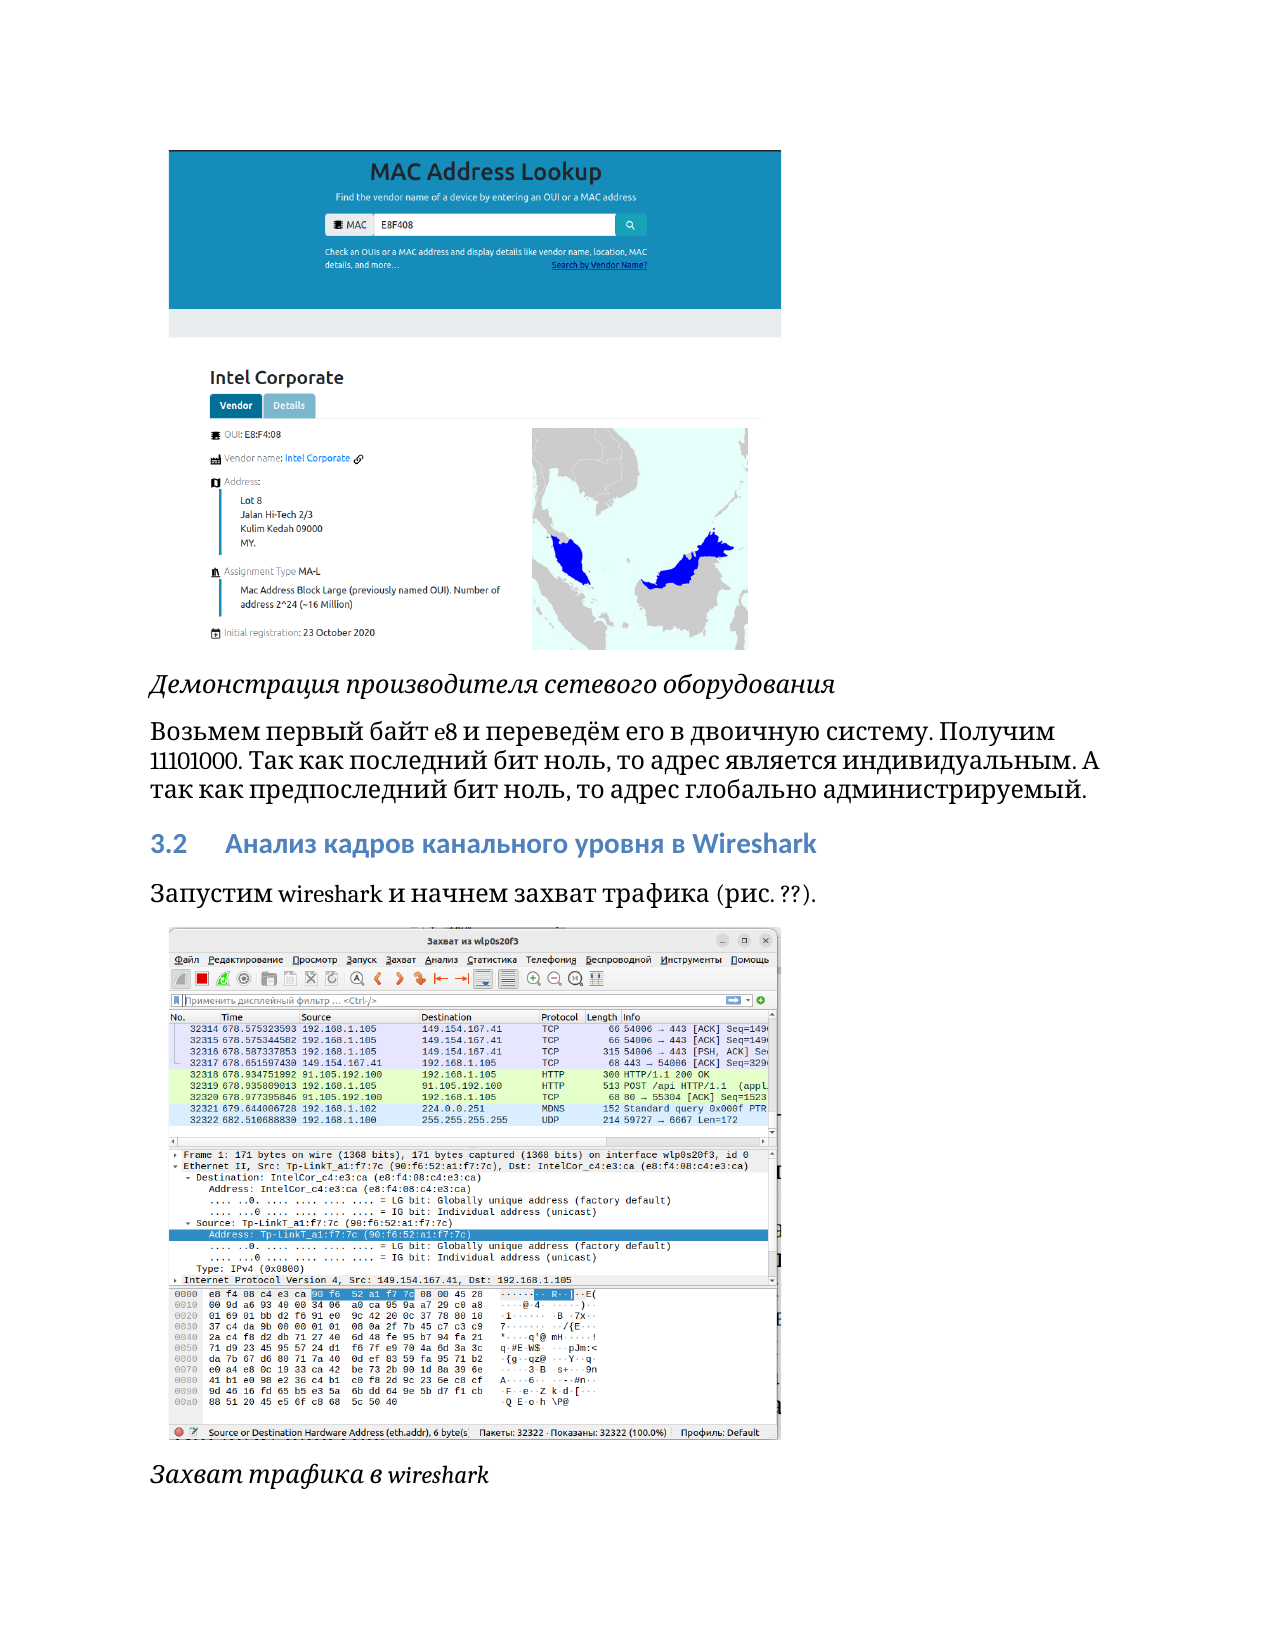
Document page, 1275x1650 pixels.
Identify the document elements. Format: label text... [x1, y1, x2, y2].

subtitle 3.2 Анализ кадров канального уровня в Wireshark [150, 825, 1125, 861]
text Демонстрация производителя сетевого оборудования [150, 671, 1125, 699]
picture [168, 150, 782, 650]
picture [168, 927, 782, 1440]
text Возьмем первый байт e8 и переведём его в двоичную систему. Получим 11101000. Так как последний бит ноль, то адрес является индивидуальным. А так как предпоследний бит ноль, то адрес глобально администрируемый. [150, 718, 1125, 804]
text Захват трафика в wireshark [150, 1461, 1125, 1489]
text Запустим wireshark и начнем захват трафика (рис. ??). [150, 880, 1125, 908]
